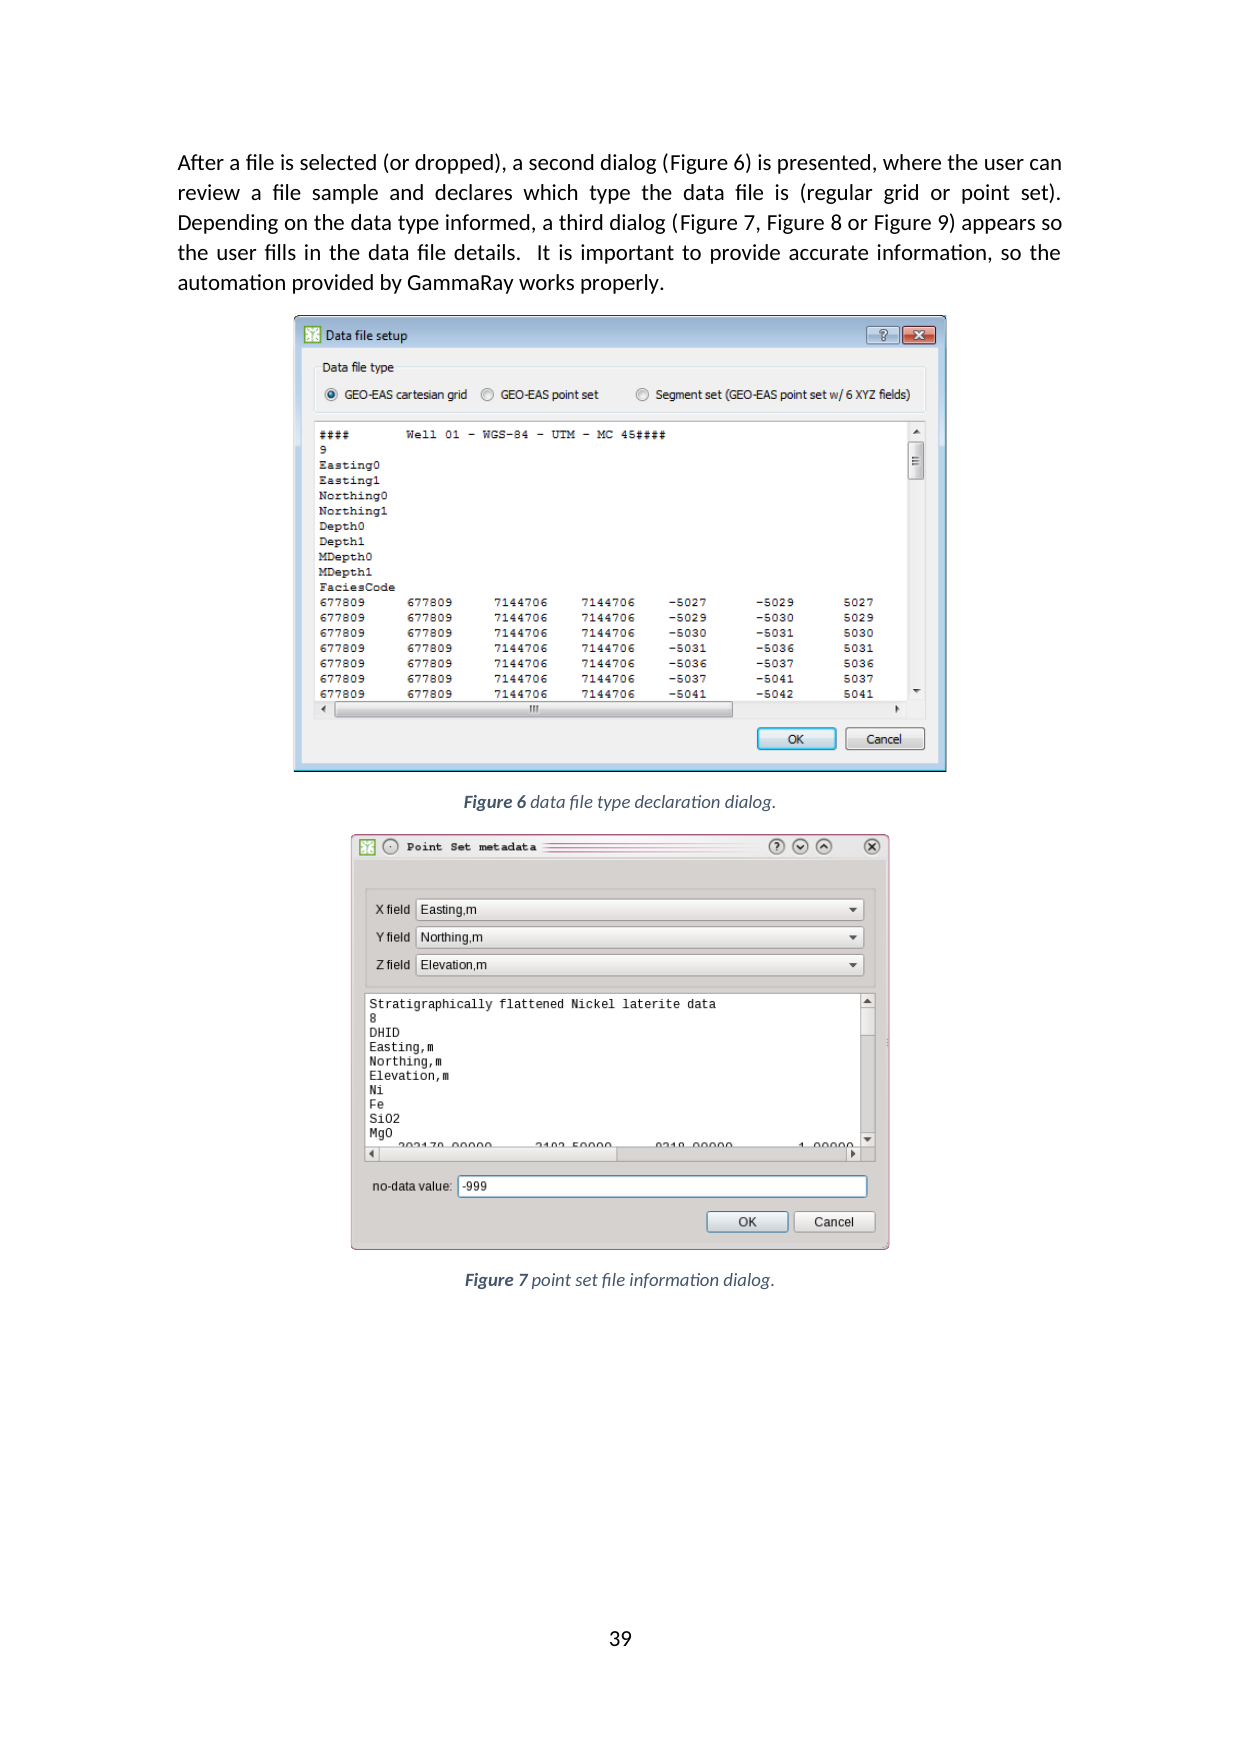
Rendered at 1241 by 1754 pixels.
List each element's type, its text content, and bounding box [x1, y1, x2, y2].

picture [350, 834, 890, 1250]
picture [293, 315, 947, 772]
text Figure 7 point set file information dialog. [177, 1268, 1063, 1291]
text After a file is selected (or dropped), a second dialog (Figure 6) is presented, where the user can review a file sample and declares which type the data file is (regular grid or point set). Depending on the data type informed, a third dialog (Figure 7, Figure 8 or Figure 9) appears so the user fills in the data file details. It is important to provide accurate information, so the automation provided by GammaRay works properly. [177, 148, 1063, 296]
text Figure 6 data file type declaration dialog. [177, 791, 1063, 813]
